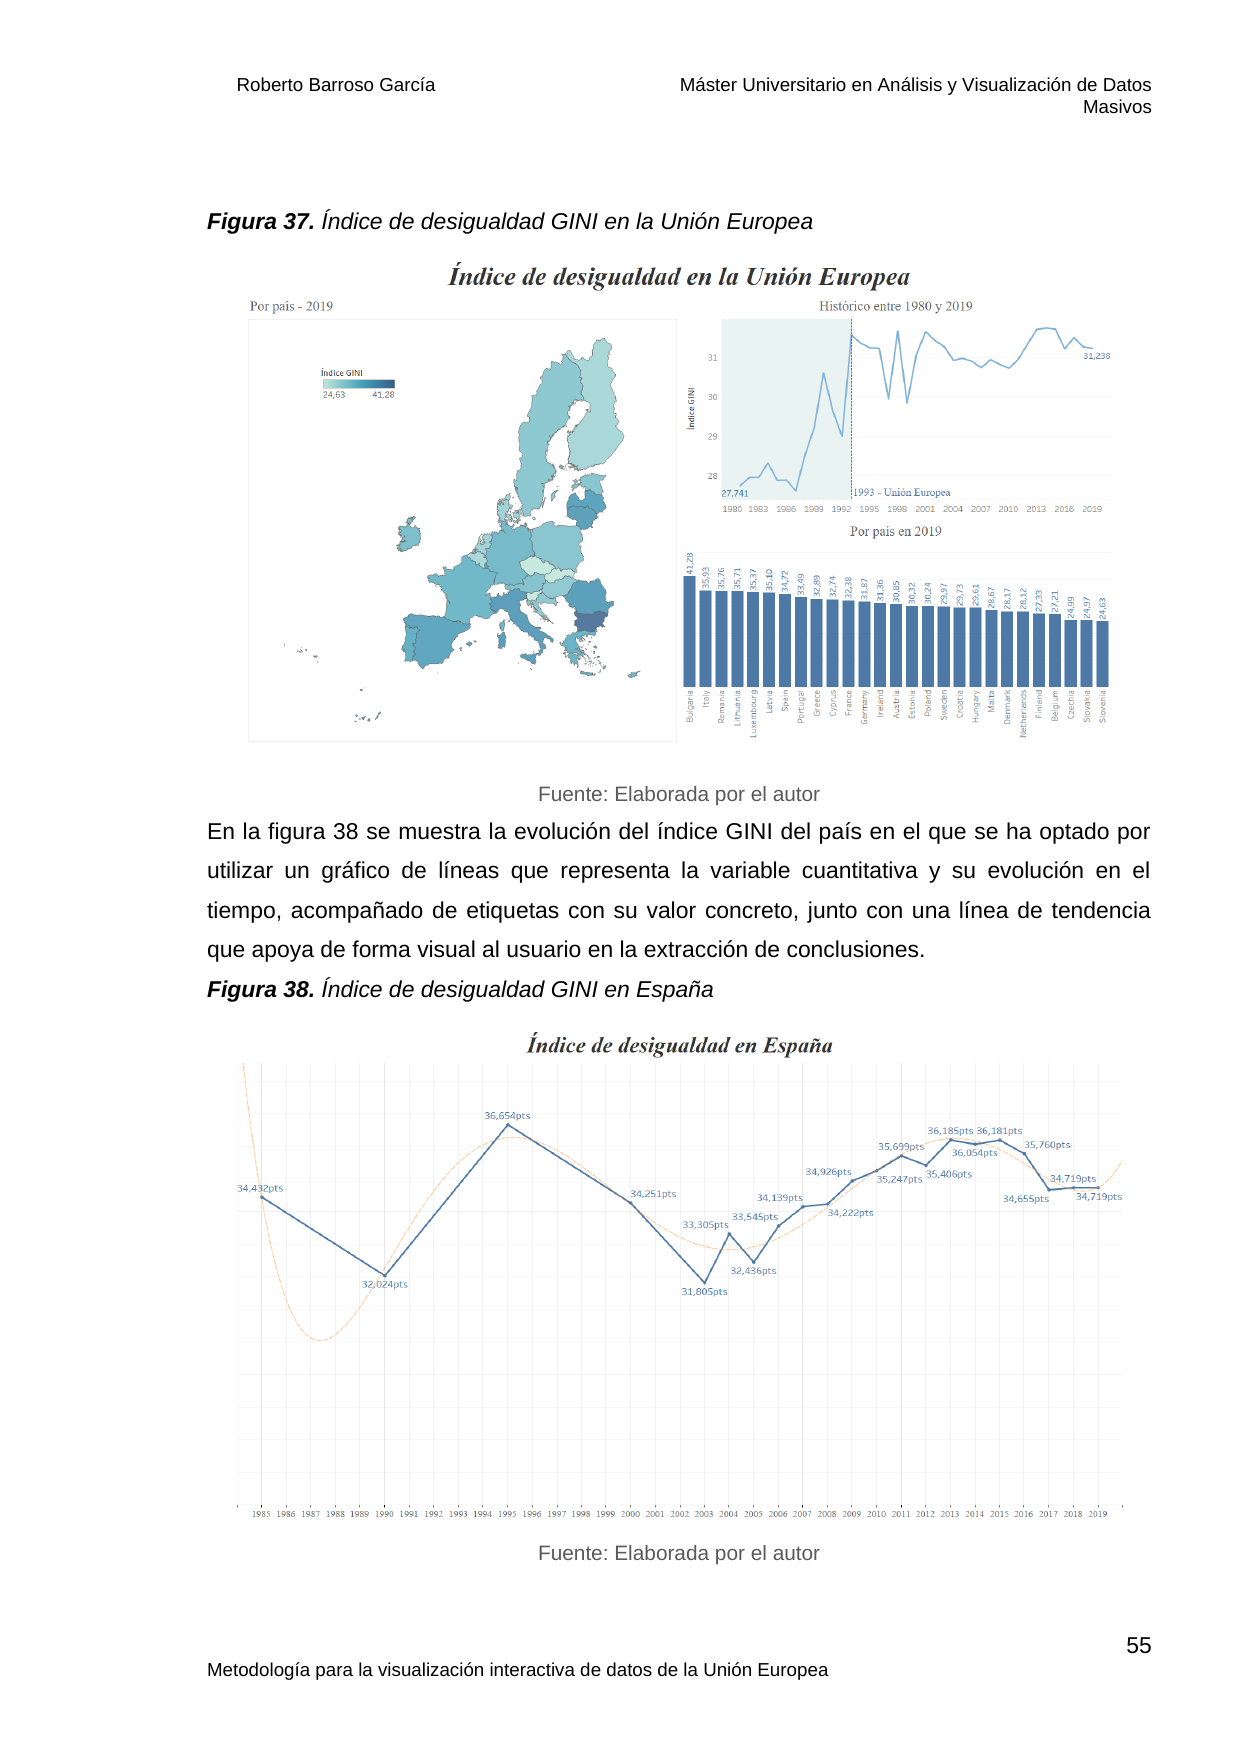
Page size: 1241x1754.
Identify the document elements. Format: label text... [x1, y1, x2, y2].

text Figura 38. Índice de desigualdad GINI en España [207, 976, 1152, 1002]
picture [241, 255, 1117, 748]
text Fuente: Elaborada por el autor [207, 782, 1152, 806]
text Fuente: Elaborada por el autor [207, 1541, 1152, 1565]
text Figura 37. Índice de desigualdad GINI en la Unión Europea [207, 208, 1152, 234]
picture [230, 1022, 1128, 1528]
text En la figura 38 se muestra la evolución del índice GINI del país en el que se ha optado por utilizar un gráfico de líneas que representa la variable cuantitativa y su evolución en el tiempo, acompañado de etiquetas con su valor concreto, junto con una línea de tendencia que apoya de forma visual al usuario en la extracción de conclusiones. [207, 818, 1152, 962]
